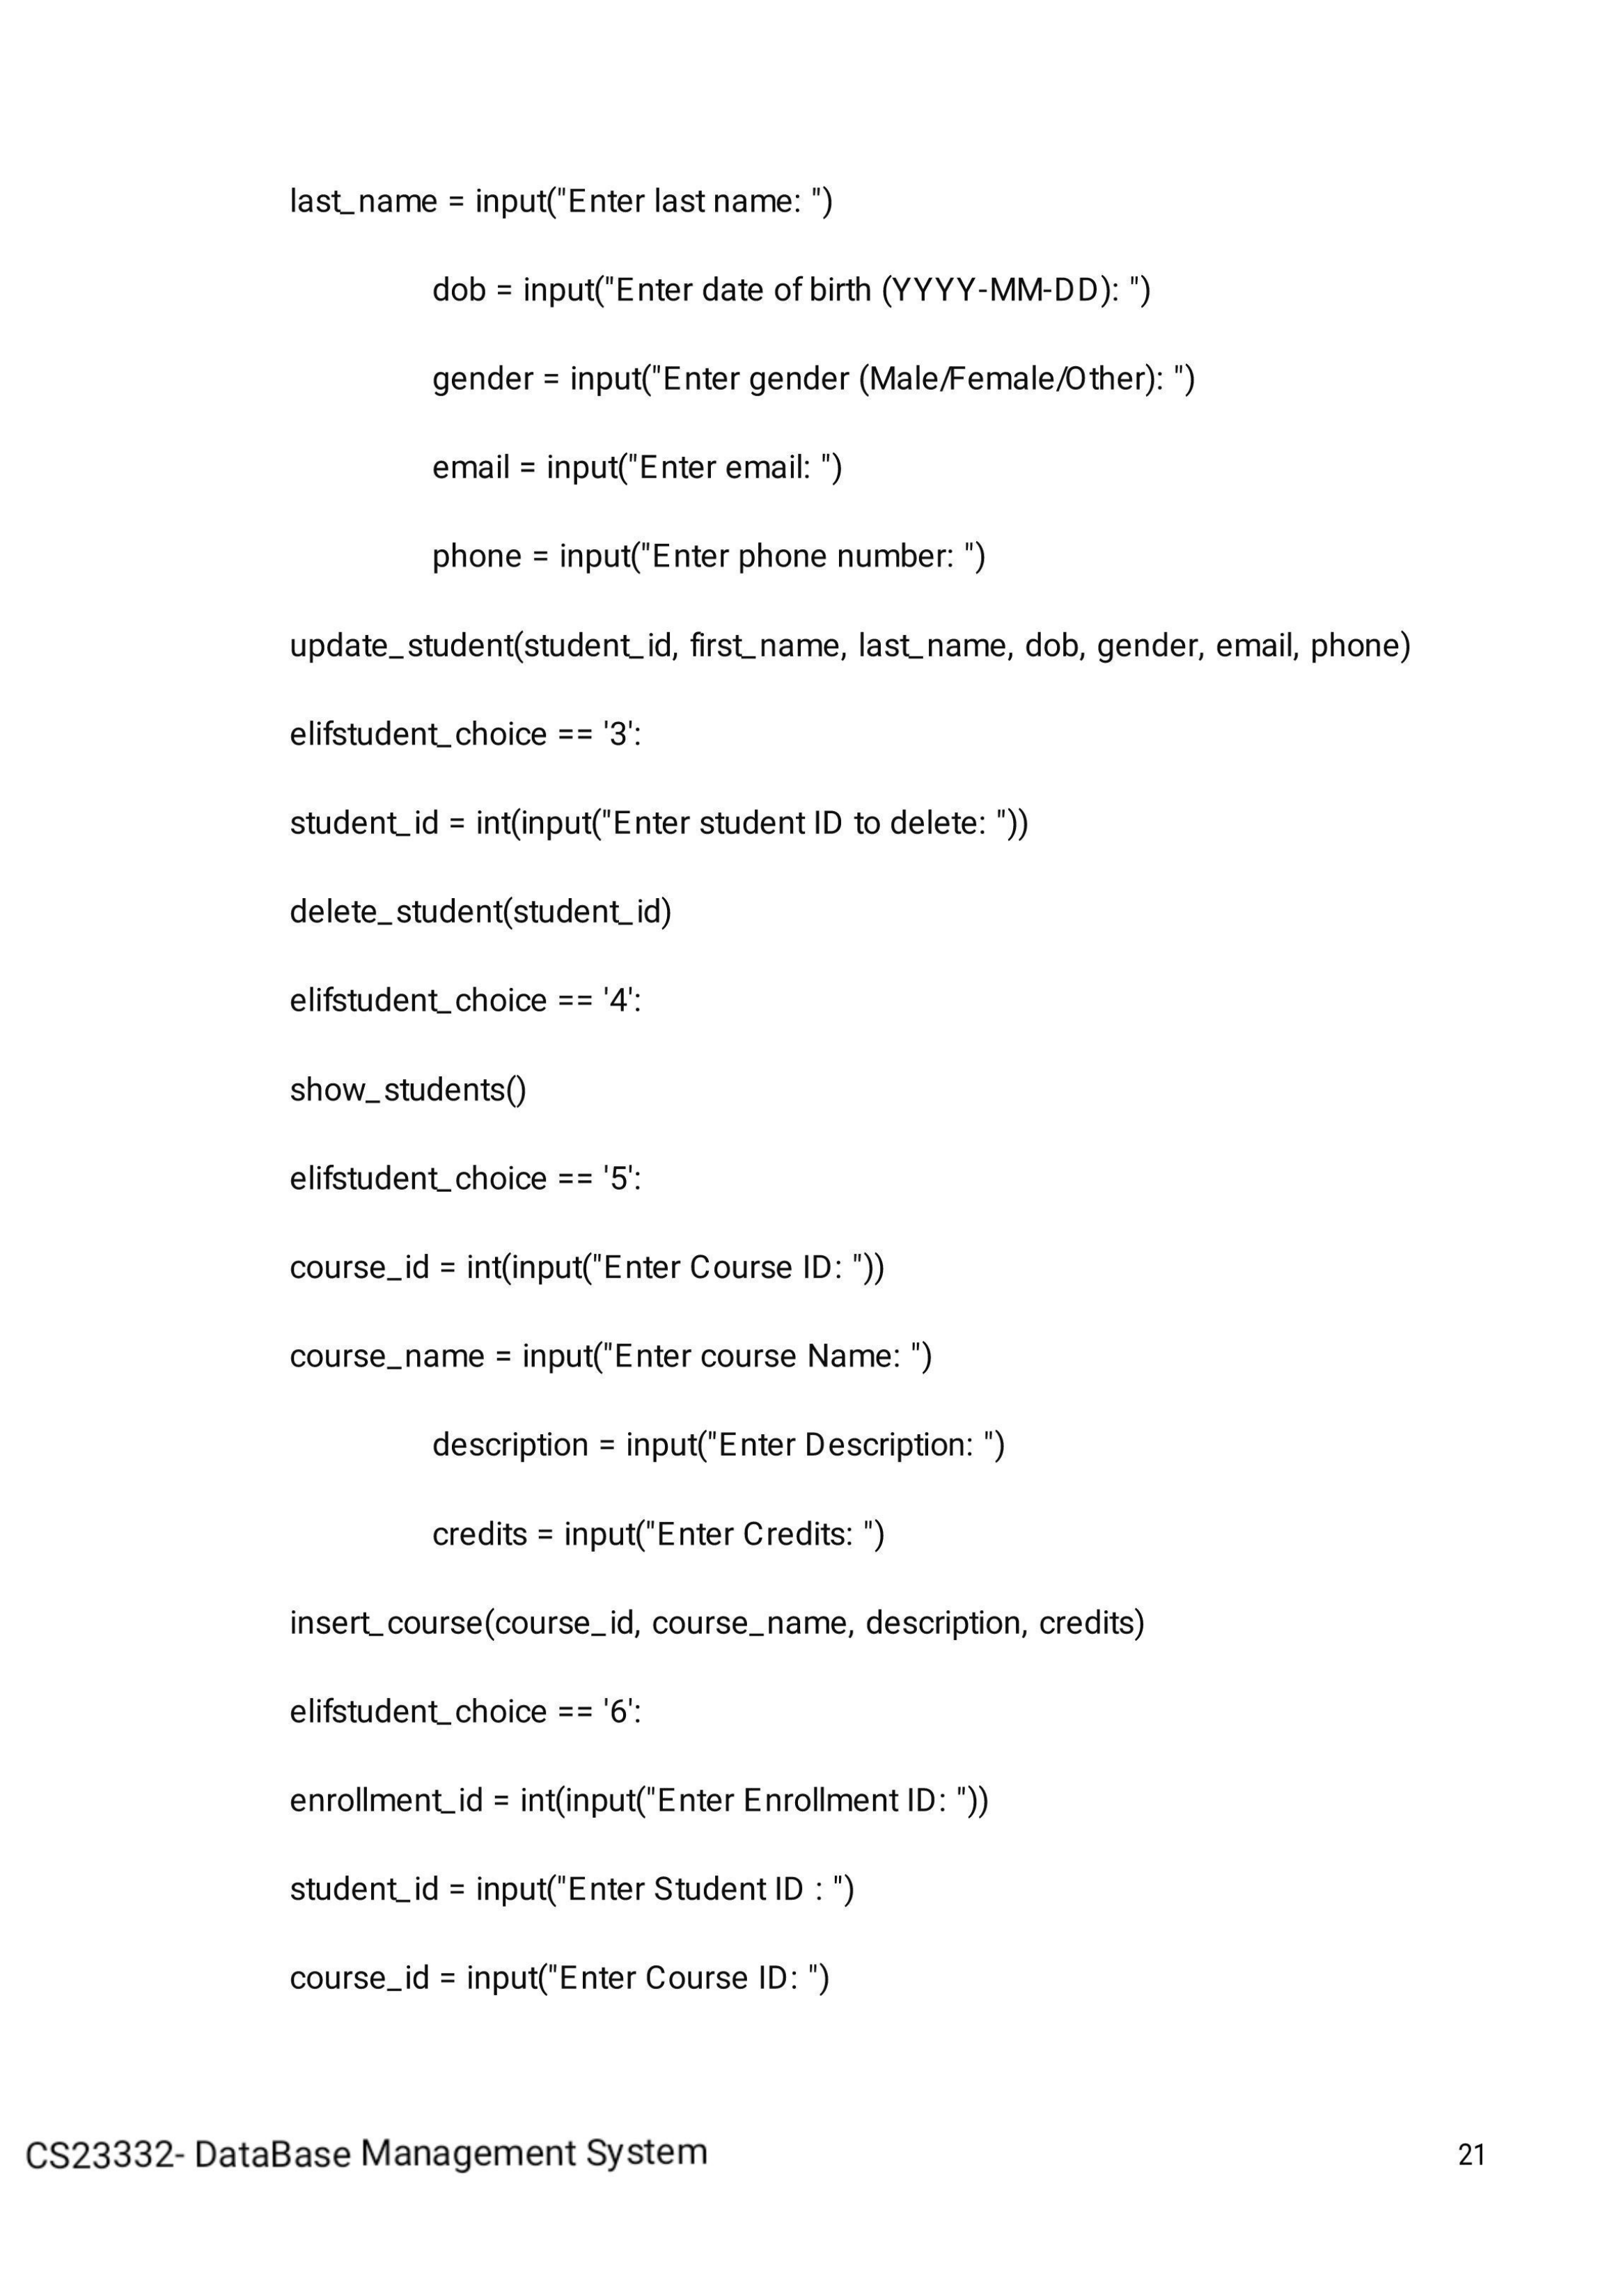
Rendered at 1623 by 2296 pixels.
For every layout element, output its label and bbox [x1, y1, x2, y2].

picture [22, 185, 1483, 2177]
